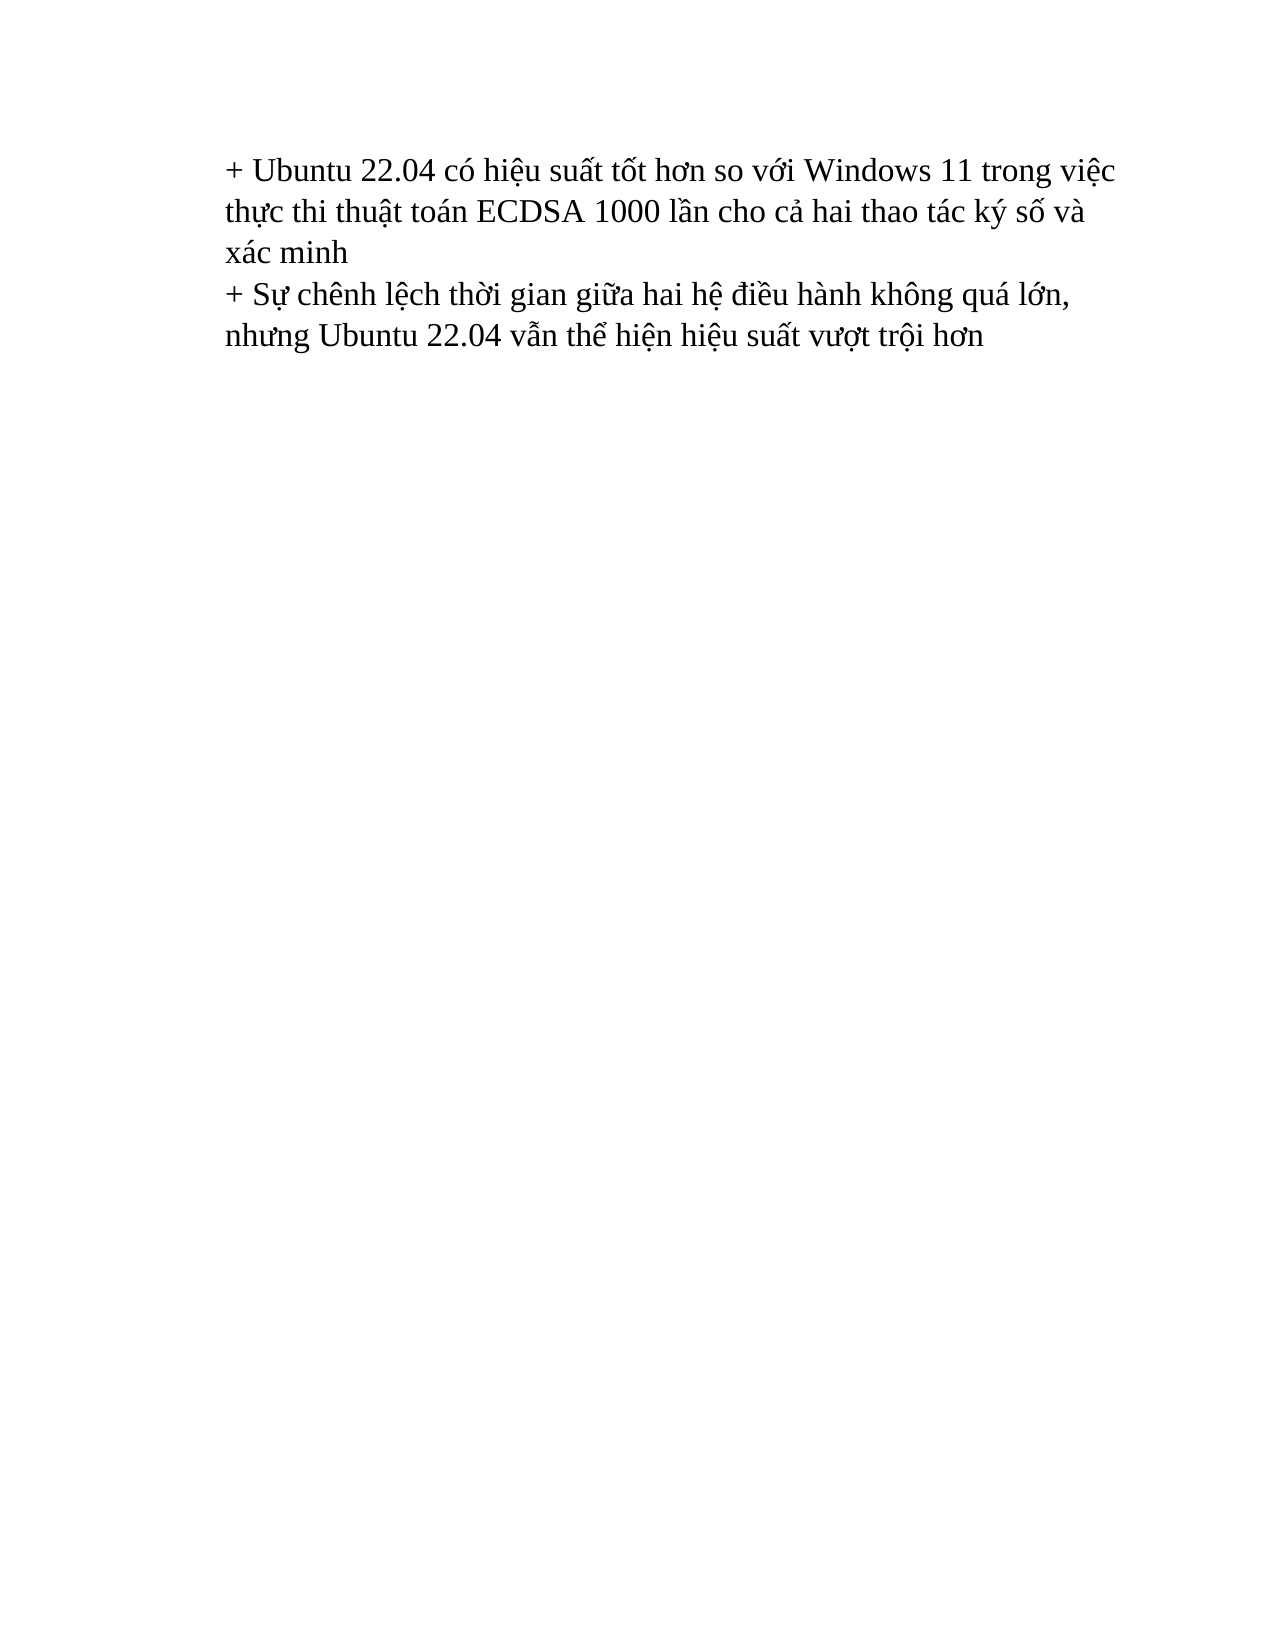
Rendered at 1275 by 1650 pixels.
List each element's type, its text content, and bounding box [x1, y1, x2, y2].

list + Sự chênh lệch thời gian giữa hai hệ điều hành không quá lớn, nhưng Ubuntu 22.04 vẫn thể hiện hiệu suất vượt trội hơn [225, 274, 1125, 354]
list + Ubuntu 22.04 có hiệu suất tốt hơn so với Windows 11 trong việc thực thi thuật toán ECDSA 1000 lần cho cả hai thao tác ký số và xác minh [225, 150, 1125, 271]
